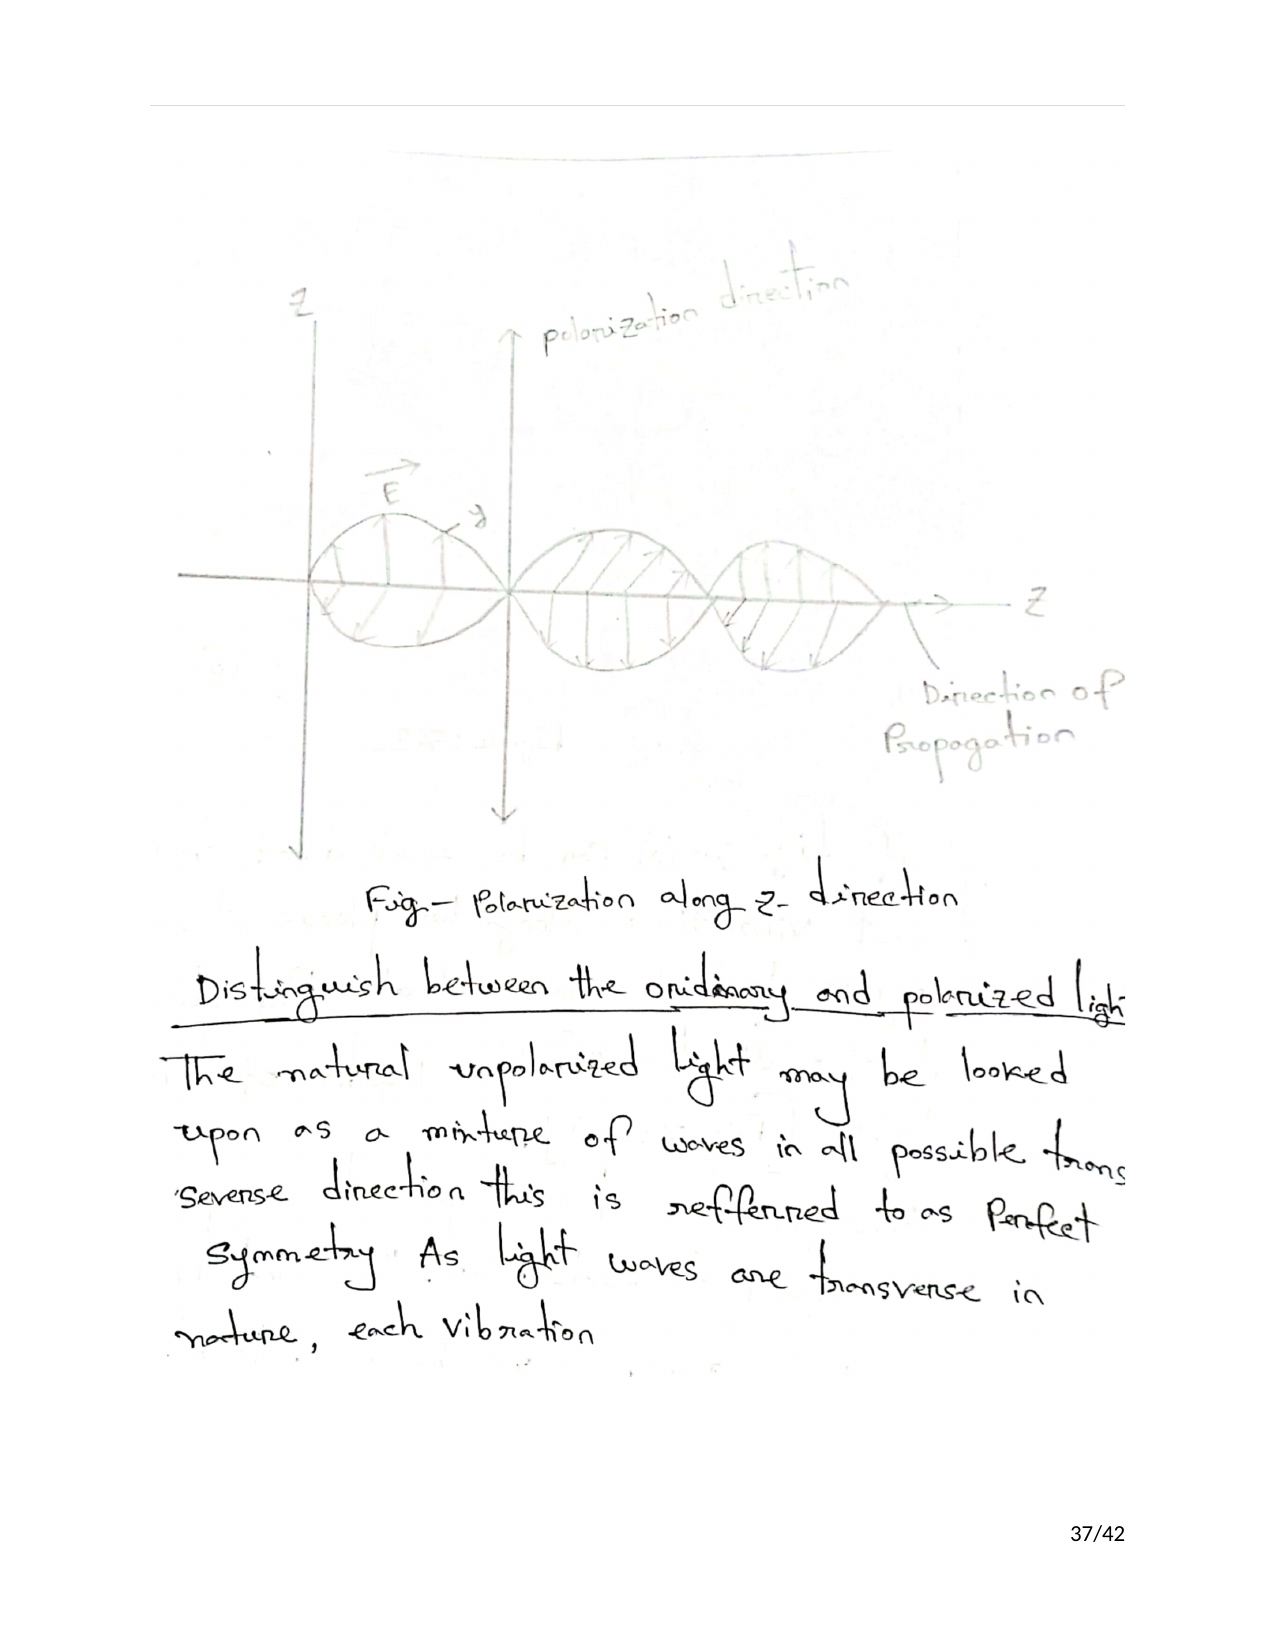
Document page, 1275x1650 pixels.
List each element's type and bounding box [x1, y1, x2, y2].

picture [150, 150, 1125, 1377]
